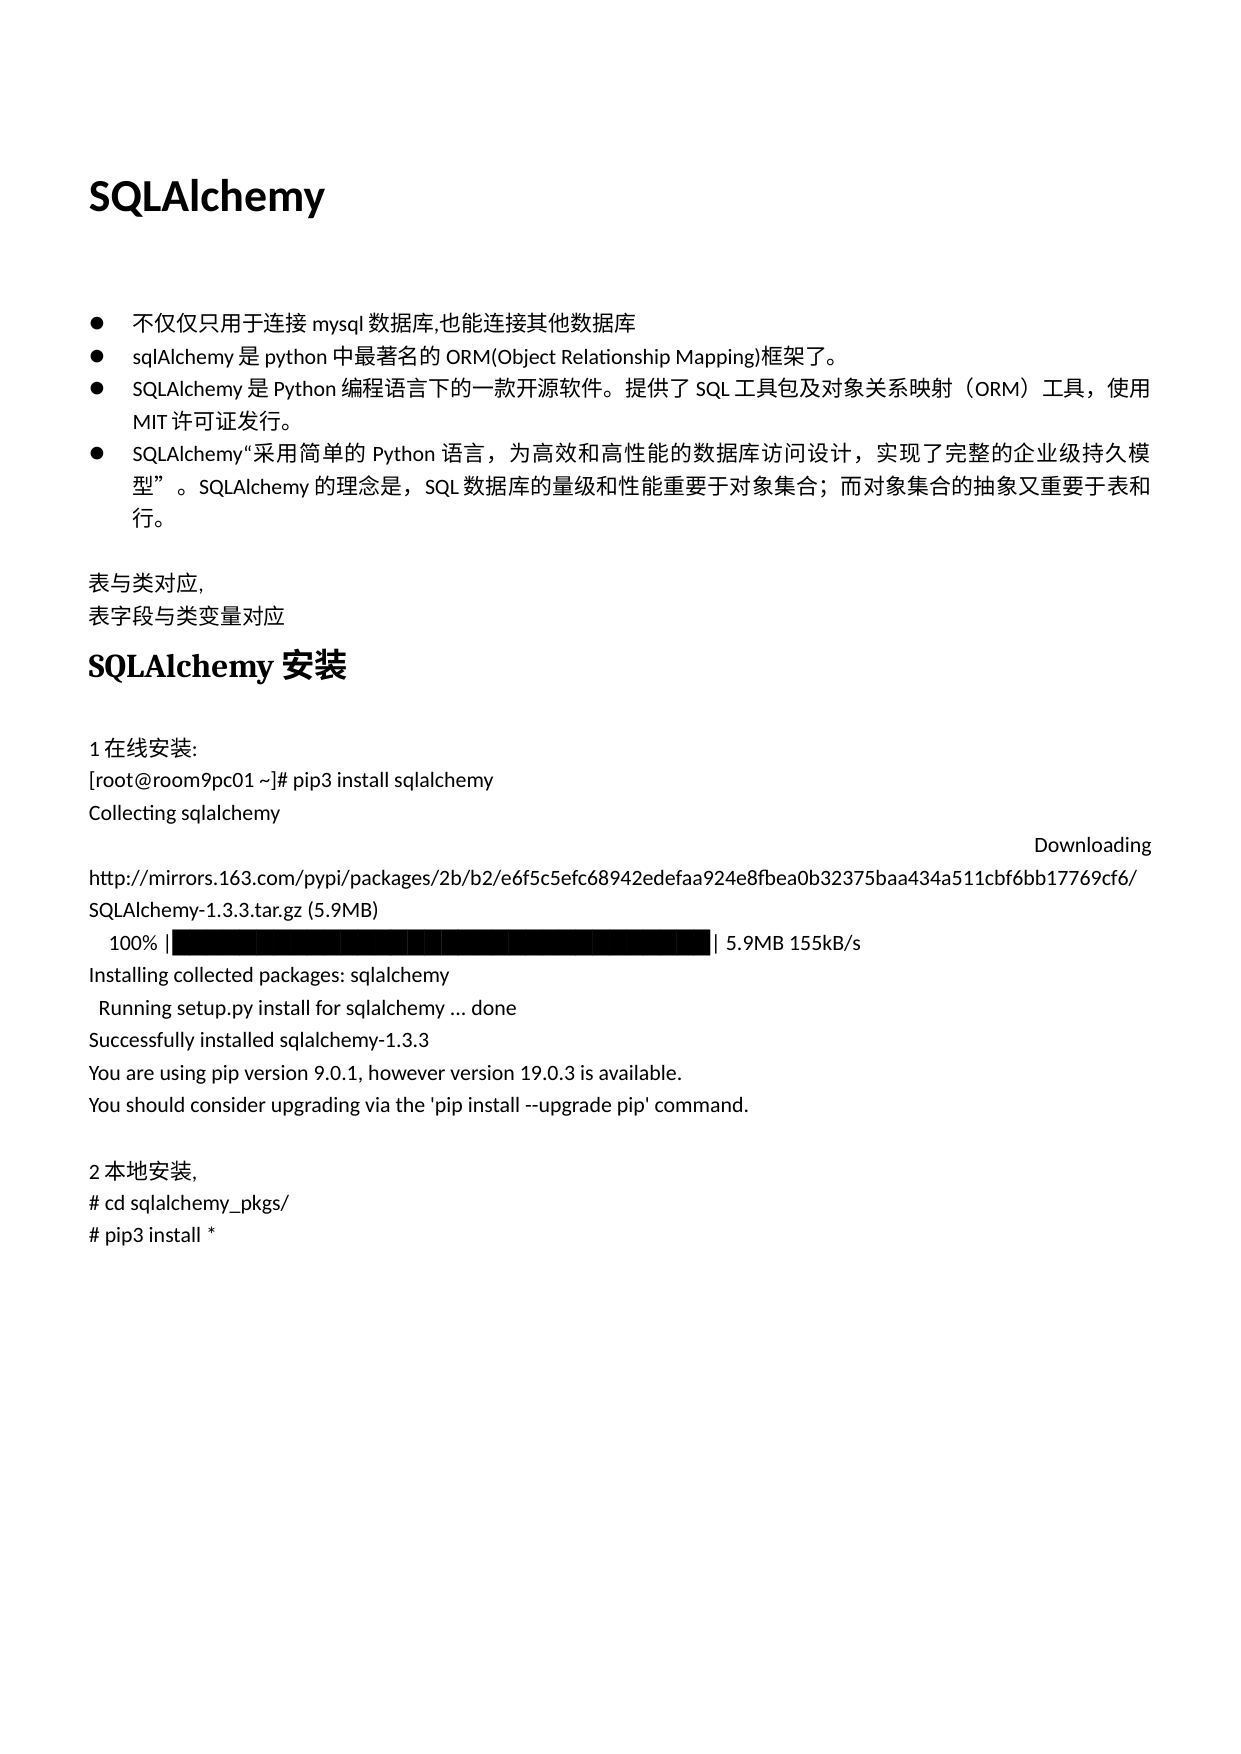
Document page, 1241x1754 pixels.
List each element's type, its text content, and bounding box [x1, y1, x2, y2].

text Collecting sqlalchemy [89, 796, 1152, 828]
text Installing collected packages: sqlalchemy [89, 958, 1152, 991]
text # cd sqlalchemy_pkgs/ [89, 1186, 1152, 1218]
list sqlAlchemy是python中最著名的ORM(Object Relationship Mapping)框架了。 [89, 338, 1152, 371]
text 2本地安装, [89, 1153, 1152, 1186]
text # pip3 install * [89, 1218, 1152, 1251]
text 表字段与类变量对应 [89, 598, 1152, 631]
text You are using pip version 9.0.1, however version 19.0.3 is available. [89, 1056, 1152, 1088]
text 表与类对应, [89, 566, 1152, 598]
list SQLAlchemy是Python编程语言下的一款开源软件。提供了SQL工具包及对象关系映射（ORM）工具，使用MIT许可证发行。 [89, 371, 1152, 436]
text Downloading http://mirrors.163.com/pypi/packages/2b/b2/e6f5c5efc68942edefaa924e8fbea0b32375baa434a511cbf6bb17769cf6/SQLAlchemy-1.3.3.tar.gz (5.9MB) [89, 828, 1152, 926]
text 100% |████████████████████████████████| 5.9MB 155kB/s [89, 926, 1152, 958]
list SQLAlchemy“采用简单的Python语言，为高效和高性能的数据库访问设计，实现了完整的企业级持久模型”。SQLAlchemy的理念是，SQL数据库的量级和性能重要于对象集合；而对象集合的抽象又重要于表和行。 [89, 436, 1152, 533]
text [root@room9pc01 ~]# pip3 install sqlalchemy [89, 763, 1152, 796]
subtitle SQLAlchemy安装 [89, 631, 1152, 696]
subtitle SQLAlchemy [89, 162, 1152, 227]
text Running setup.py install for sqlalchemy ... done [89, 991, 1152, 1023]
list 不仅仅只用于连接mysql数据库,也能连接其他数据库 [89, 306, 1152, 338]
text You should consider upgrading via the 'pip install --upgrade pip' command. [89, 1088, 1152, 1121]
text Successfully installed sqlalchemy-1.3.3 [89, 1023, 1152, 1056]
text 1在线安装: [89, 731, 1152, 763]
